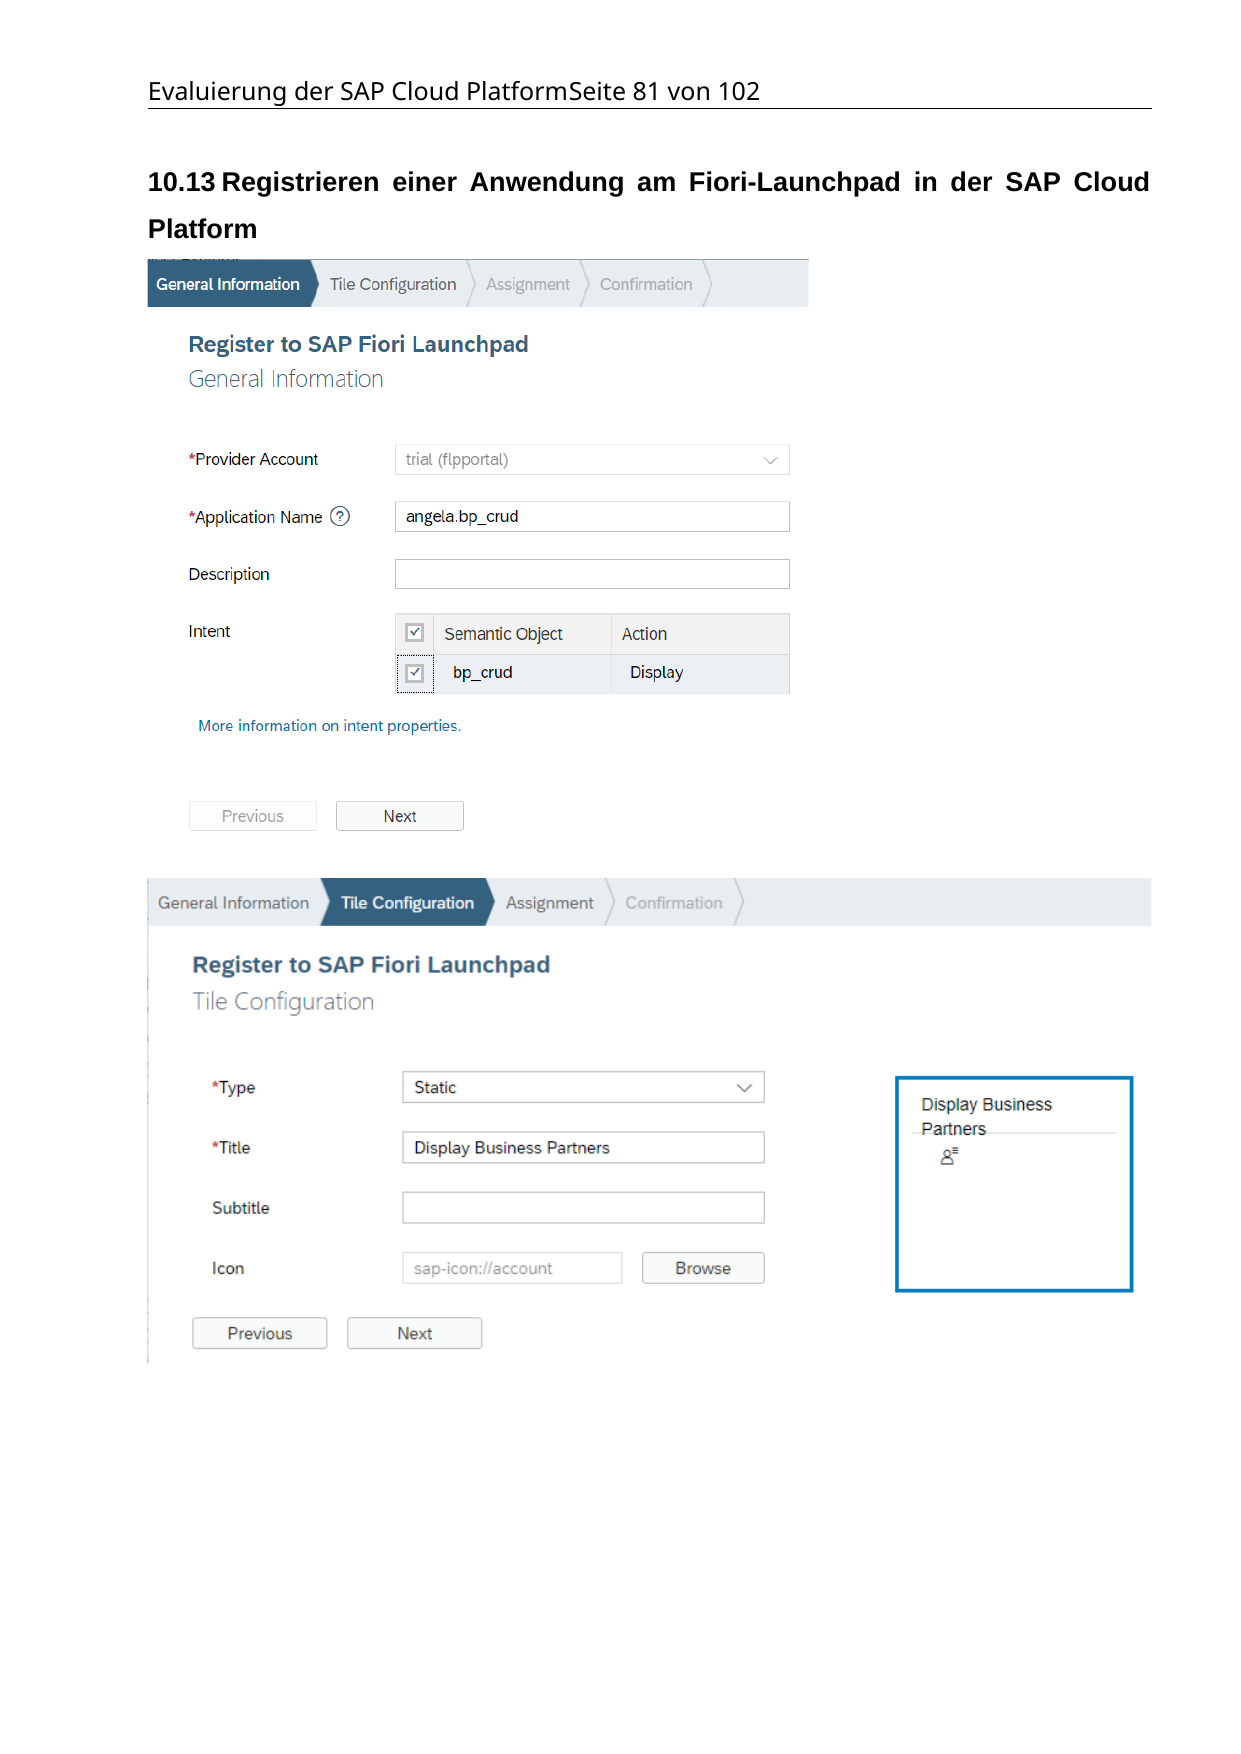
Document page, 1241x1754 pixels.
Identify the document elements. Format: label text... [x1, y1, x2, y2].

picture [147, 259, 809, 844]
subtitle Registrieren einer Anwendung am Fiori-Launchpad in der SAP Cloud Platform [148, 166, 1152, 244]
picture [147, 878, 1152, 1364]
